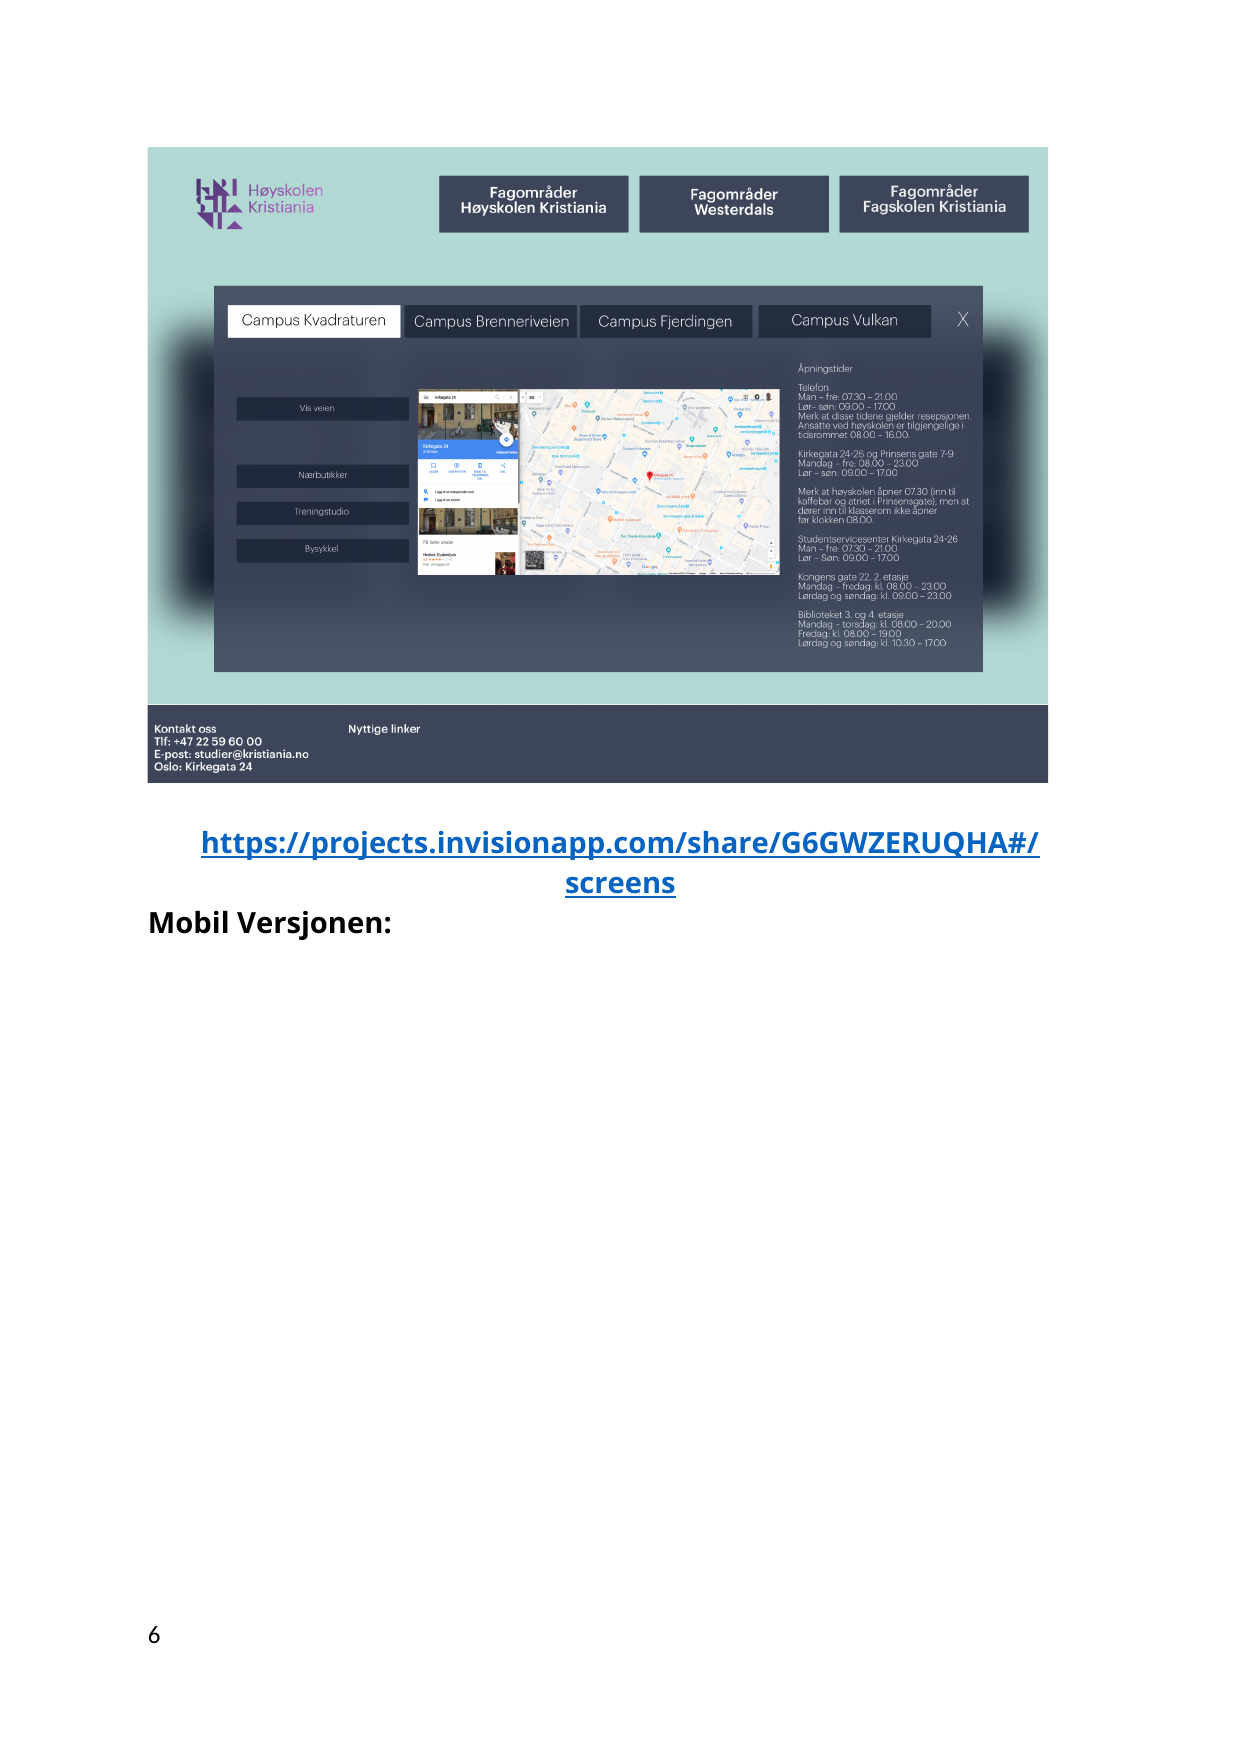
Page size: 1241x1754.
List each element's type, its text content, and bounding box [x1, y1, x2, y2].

text Mobil Versjonen: [148, 902, 1092, 942]
picture [147, 147, 1049, 783]
text https://projects.invisionapp.com/share/G6GWZERUQHA#/screens [148, 823, 1092, 902]
